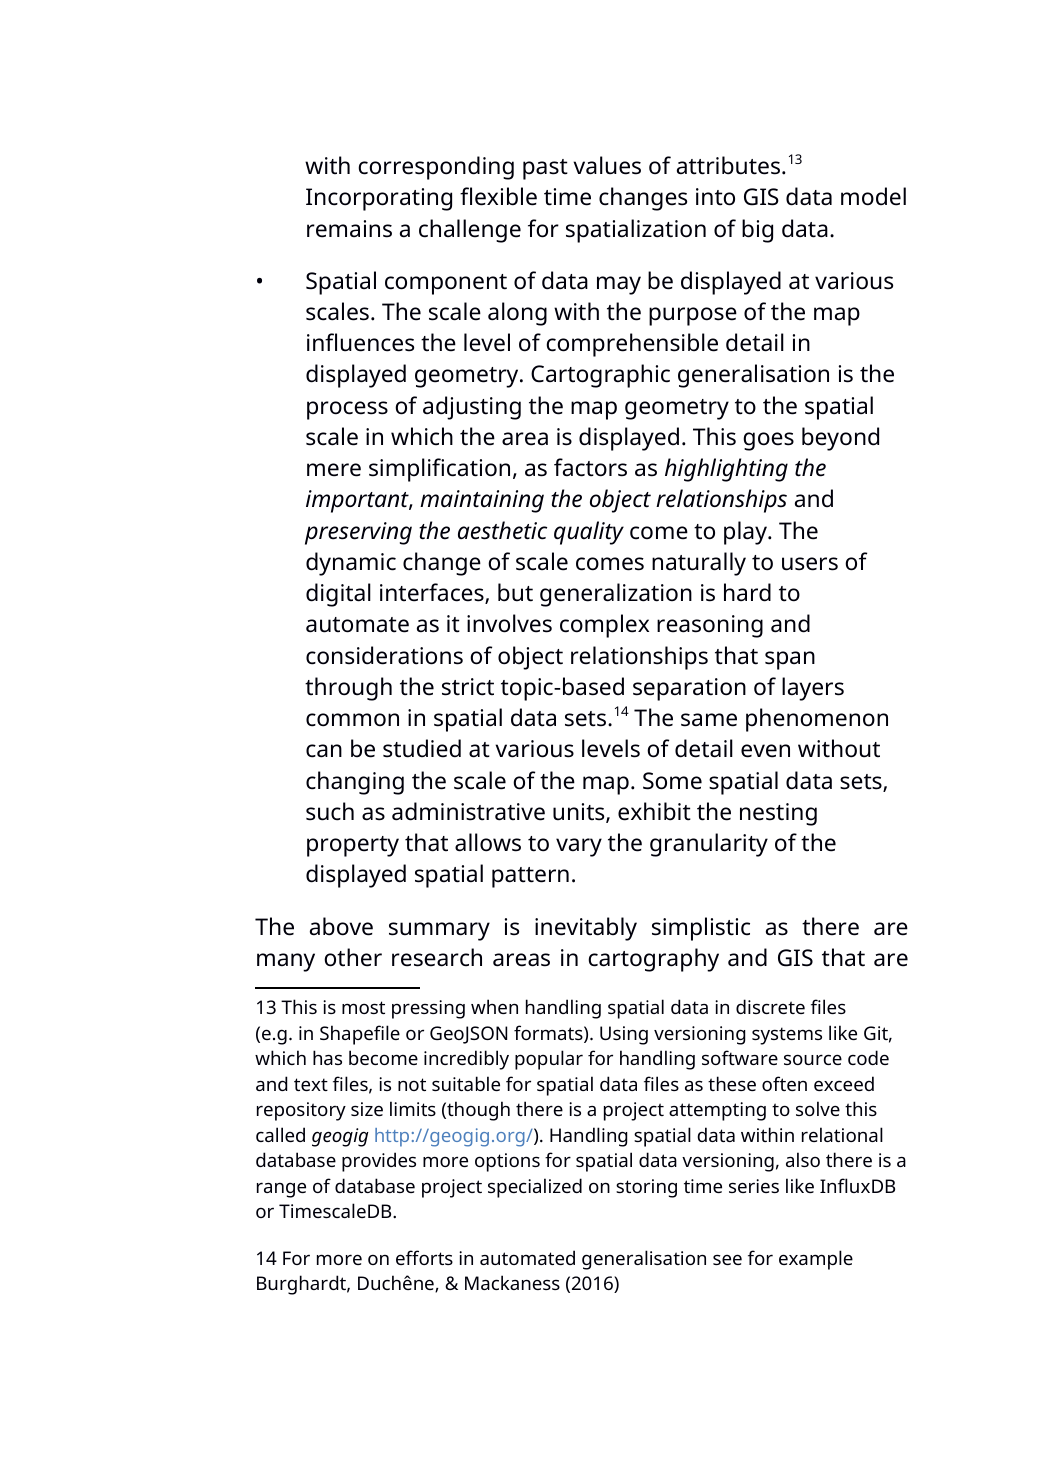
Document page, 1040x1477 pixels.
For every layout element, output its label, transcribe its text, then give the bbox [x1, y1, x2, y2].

list Spatial component of data may be displayed at various scales. The scale along with the purpose of the map influences the level of comprehensible detail in displayed geometry. Cartographic generalisation is the process of adjusting the map geometry to the spatial scale in which the area is displayed. This goes beyond mere simplification, as factors as highlighting the important, maintaining the object relationships and preserving the aesthetic quality come to play. The dynamic change of scale comes naturally to users of digital interfaces, but generalization is hard to automate as it involves complex reasoning and considerations of object relationships that span through the strict topic-based separation of layers common in spatial data sets. The same phenomenon can be studied at various levels of detail even without changing the scale of the map. Some spatial data sets, such as administrative units, exhibit the nesting property that allows to vary the granularity of the displayed spatial pattern. [255, 264, 910, 889]
text The above summary is inevitably simplistic as there are many other research areas in cartography and GIS that are relevant to big data efforts. Some will be touched on later in the thesis, others are unfortunately out of its scope. One such case for all is spatial imagery that is an example of truly big data source that is inherently spatial. Big in this case means unprecedented spatial, temporal and spectral resolutions brought about by improvements in global monitoring systems. [255, 910, 910, 973]
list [255, 150, 910, 244]
